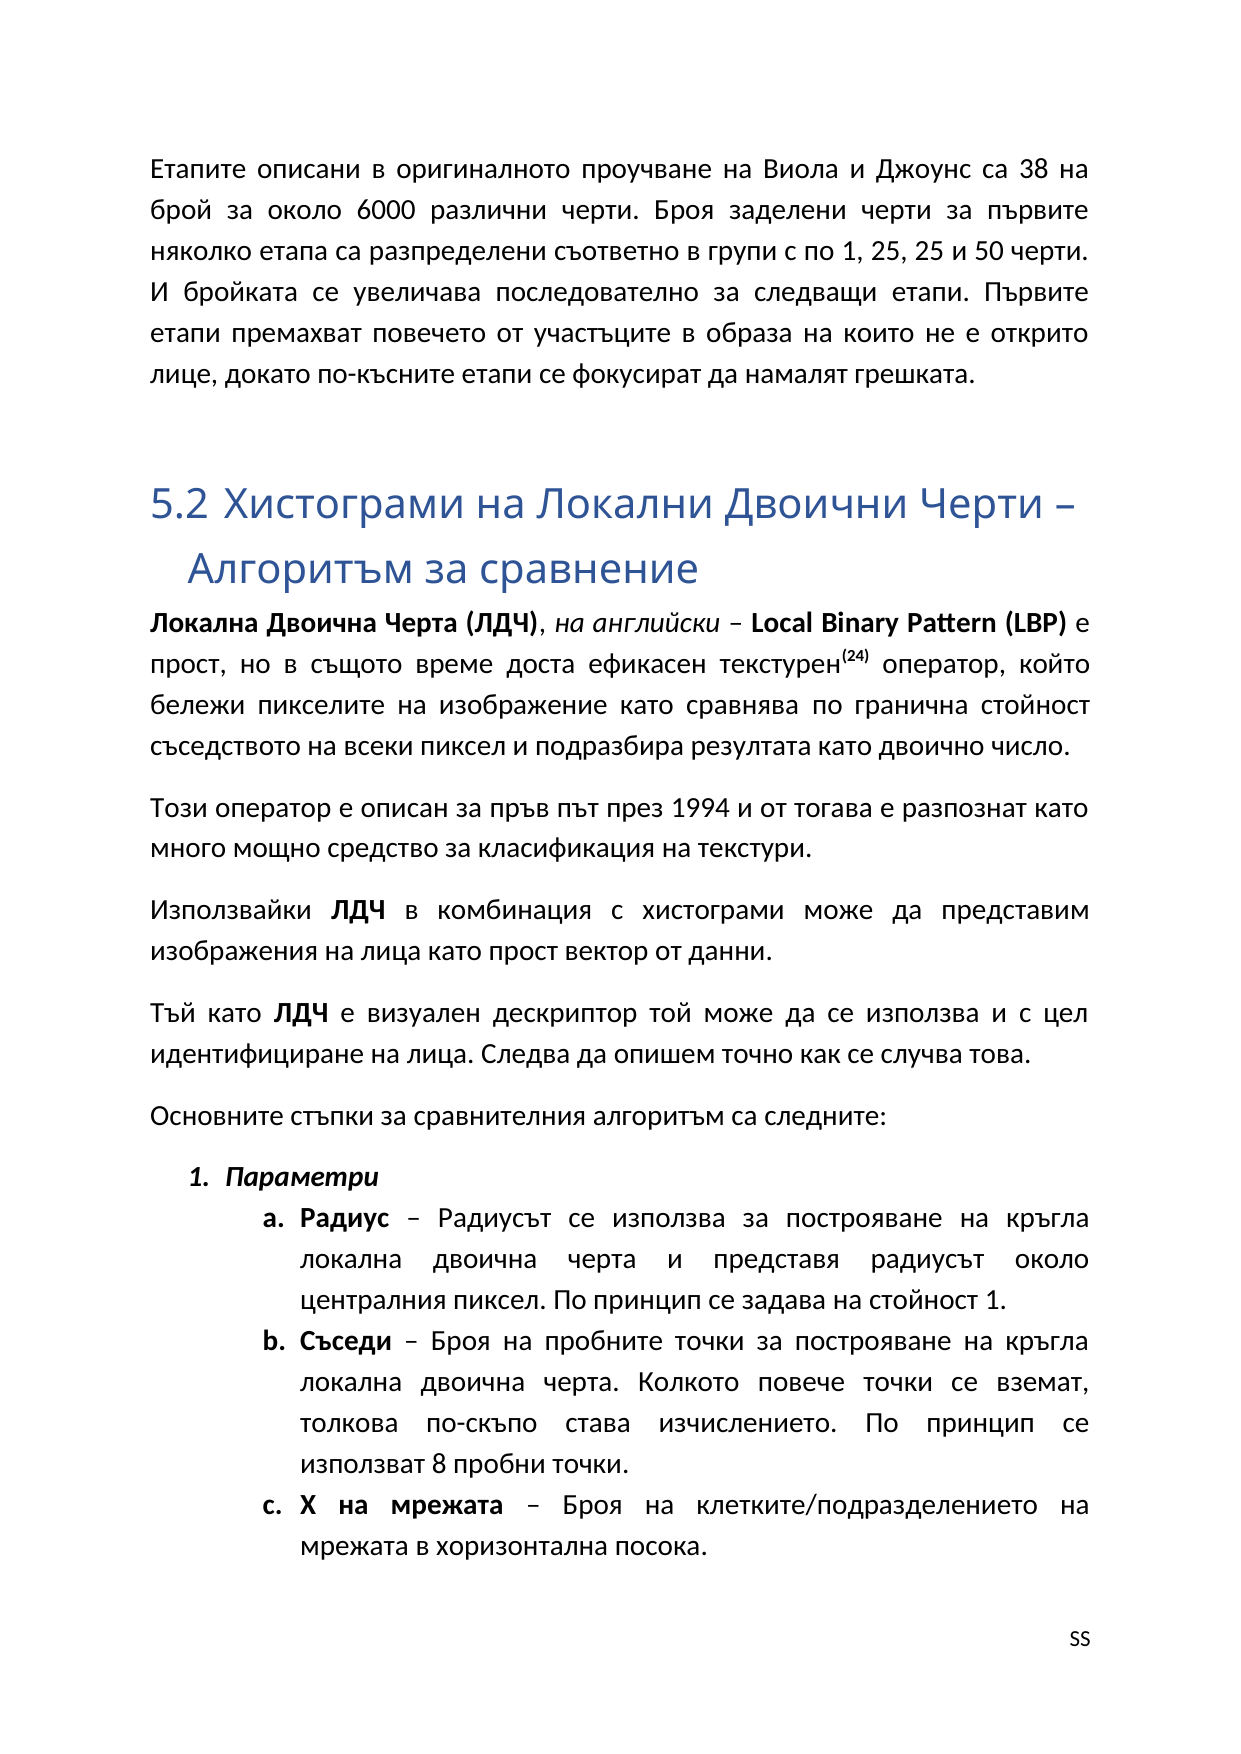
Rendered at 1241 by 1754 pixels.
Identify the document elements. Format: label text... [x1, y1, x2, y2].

text Етапите описани в оригиналното проучване на Виола и Джоунс са 38 на брой за около 6000 различни черти. Броя заделени черти за първите няколко етапа са разпределени съответно в групи с по 1, 25, 25 и 50 черти. И бройката се увеличава последователно за следващи етапи. Първите етапи премахват повечето от участъците в образа на които не е открито лице, докато по-късните етапи се фокусират да намалят грешката. [150, 150, 1090, 390]
text Локална Двоична Черта (ЛДЧ), на английски – Local Binary Pattern (LBP) е прост, но в същото време доста ефикасен текстурен(24) оператор, който бележи пикселите на изображение като сравнява по гранична стойност съседството на всеки пиксел и подразбира резултата като двоично число. [150, 604, 1090, 762]
text Основните стъпки за сравнителния алгоритъм са следните: [150, 1097, 1090, 1132]
list X на мрежата – Броя на клетките/подразделението на мрежата в хоризонтална посока. [262, 1486, 1090, 1563]
list Радиус – Радиусът се използва за построяване на кръгла локална двоична черта и представя радиусът около централния пиксел. По принцип се задава на стойност 1. [262, 1199, 1090, 1317]
list Параметри [187, 1158, 1090, 1194]
text Тъй като ЛДЧ е визуален дескриптор той може да се използва и с цел идентифициране на лица. Следва да опишем точно как се случва това. [150, 994, 1090, 1071]
text Използвайки ЛДЧ в комбинация с хистограми може да представим изображения на лица като прост вектор от данни. [150, 891, 1090, 968]
text Този оператор е описан за пръв път през 1994 и от тогава е разпознат като много мощно средство за класификация на текстури. [150, 789, 1090, 865]
list Съседи – Броя на пробните точки за построяване на кръгла локална двоична черта. Колкото повече точки се вземат, толкова по-скъпо става изчислението. По принцип се използват 8 пробни точки. [262, 1322, 1090, 1481]
subtitle Хистограми на Локални Двоични Черти – Алгоритъм за сравнение [150, 474, 1090, 596]
